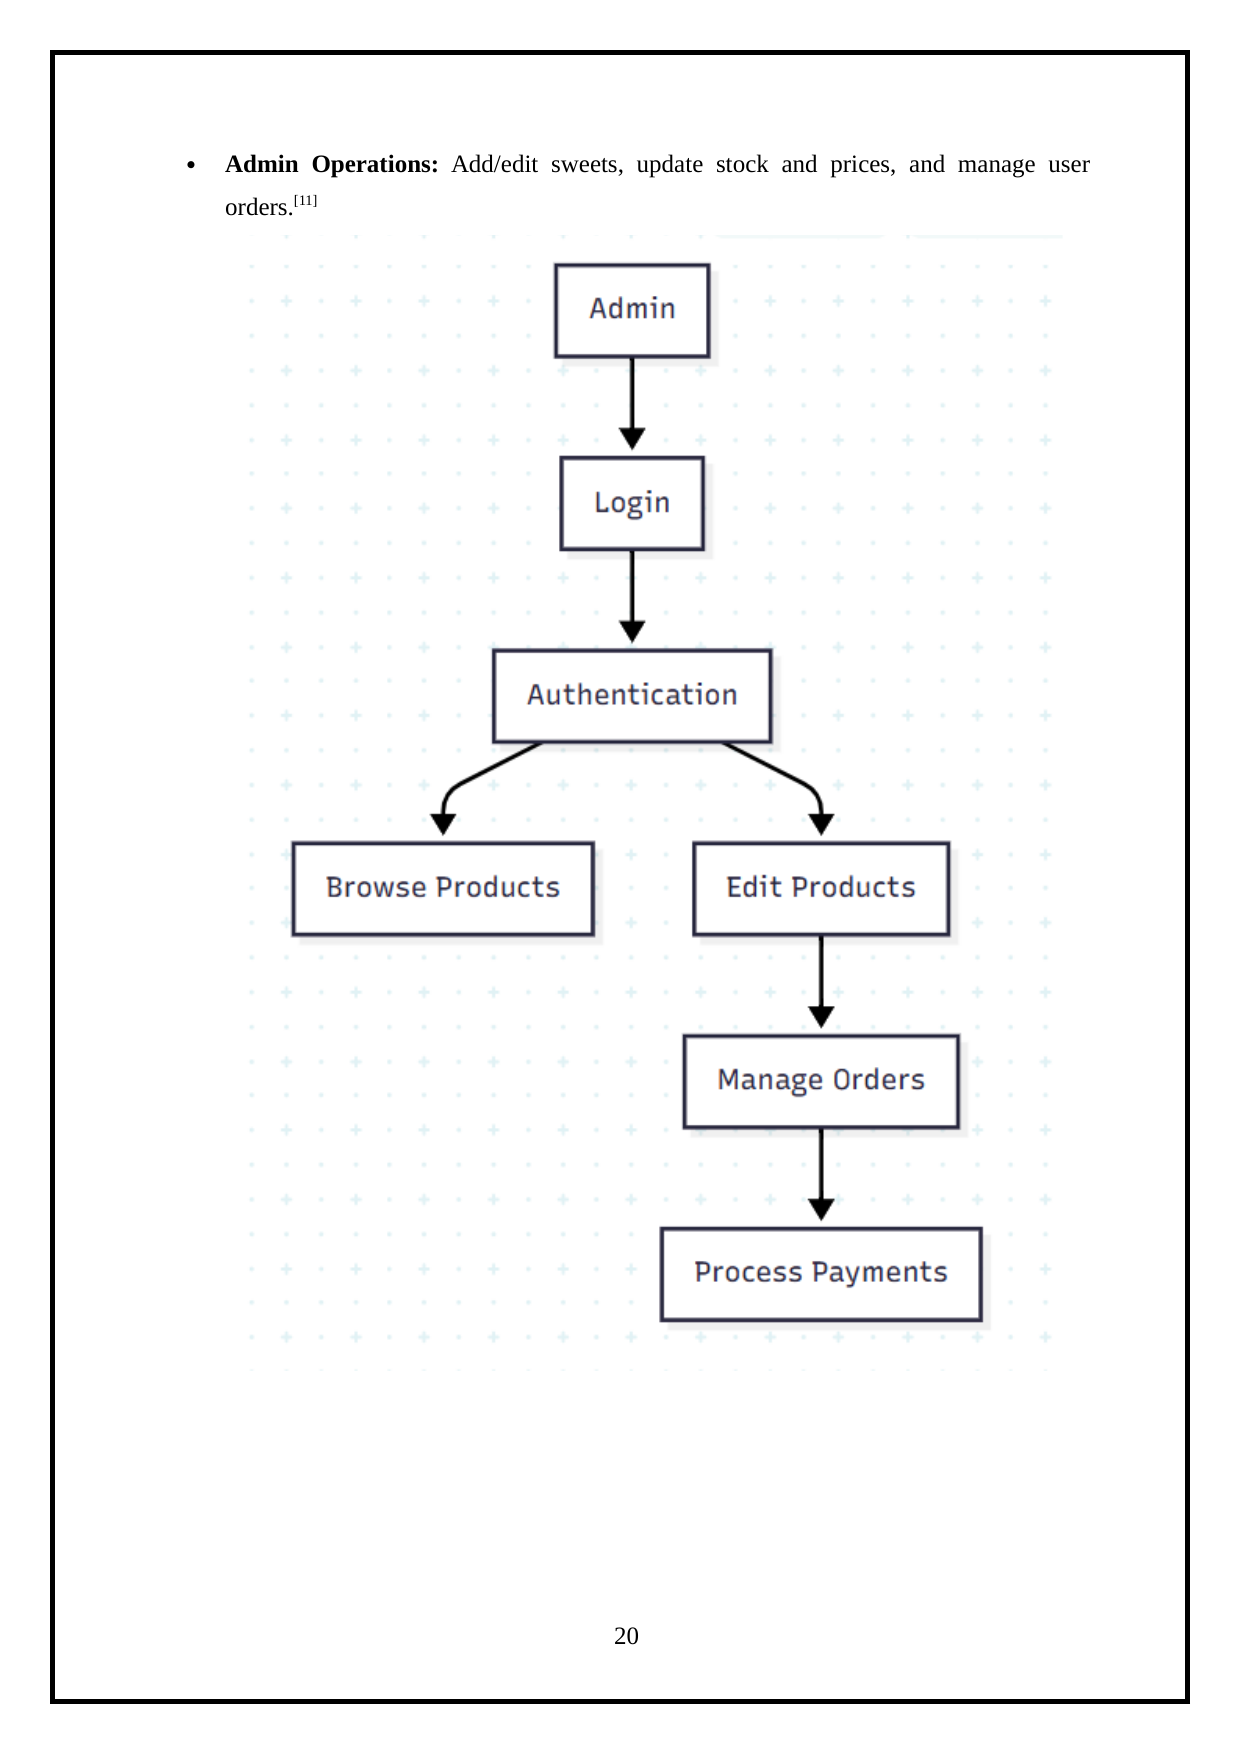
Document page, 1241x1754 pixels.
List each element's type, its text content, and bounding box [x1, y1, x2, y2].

picture [225, 235, 1063, 1371]
list Admin Operations: Add/edit sweets, update stock and prices, and manage user orders.[11] [187, 149, 1091, 221]
